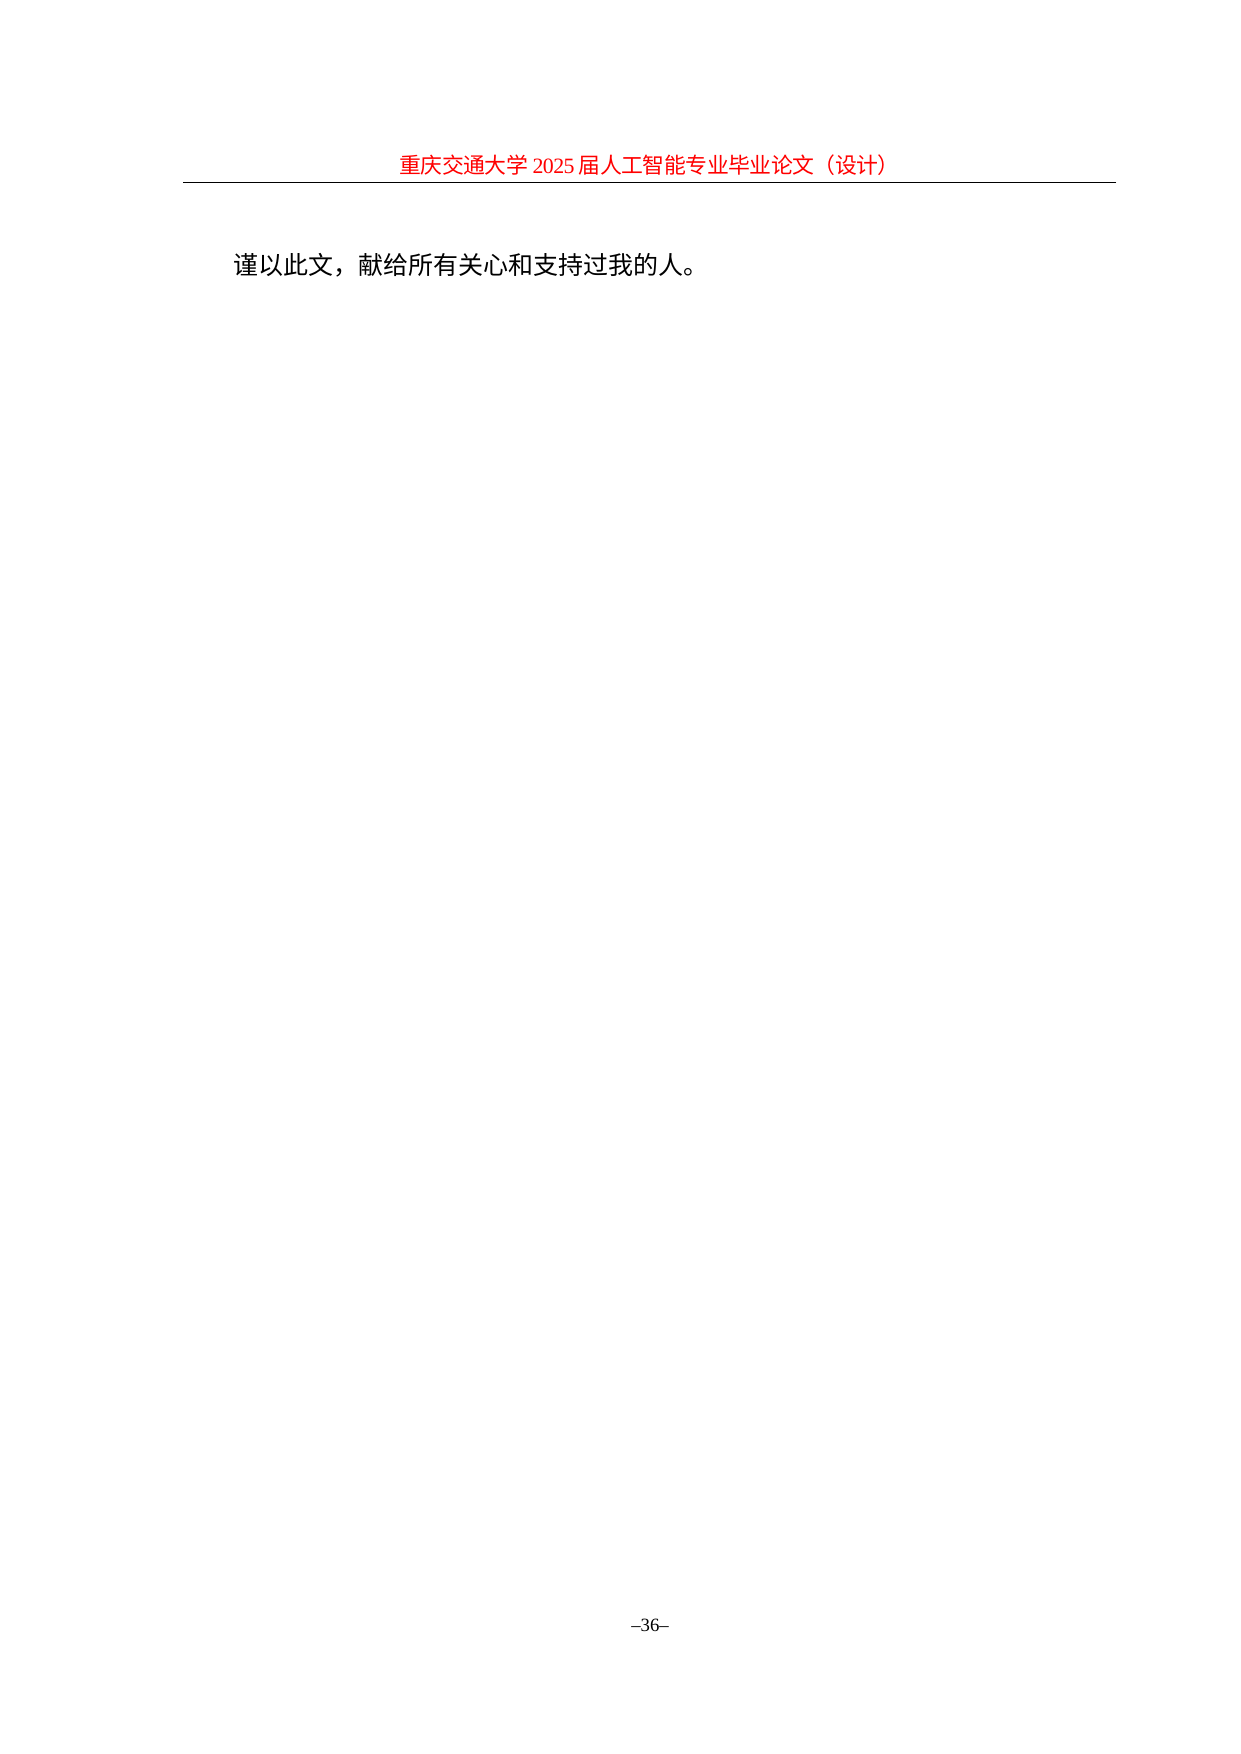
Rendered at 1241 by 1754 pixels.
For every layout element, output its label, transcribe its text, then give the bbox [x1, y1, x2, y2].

text 谨以此文，献给所有关心和支持过我的人。 [183, 246, 1116, 282]
